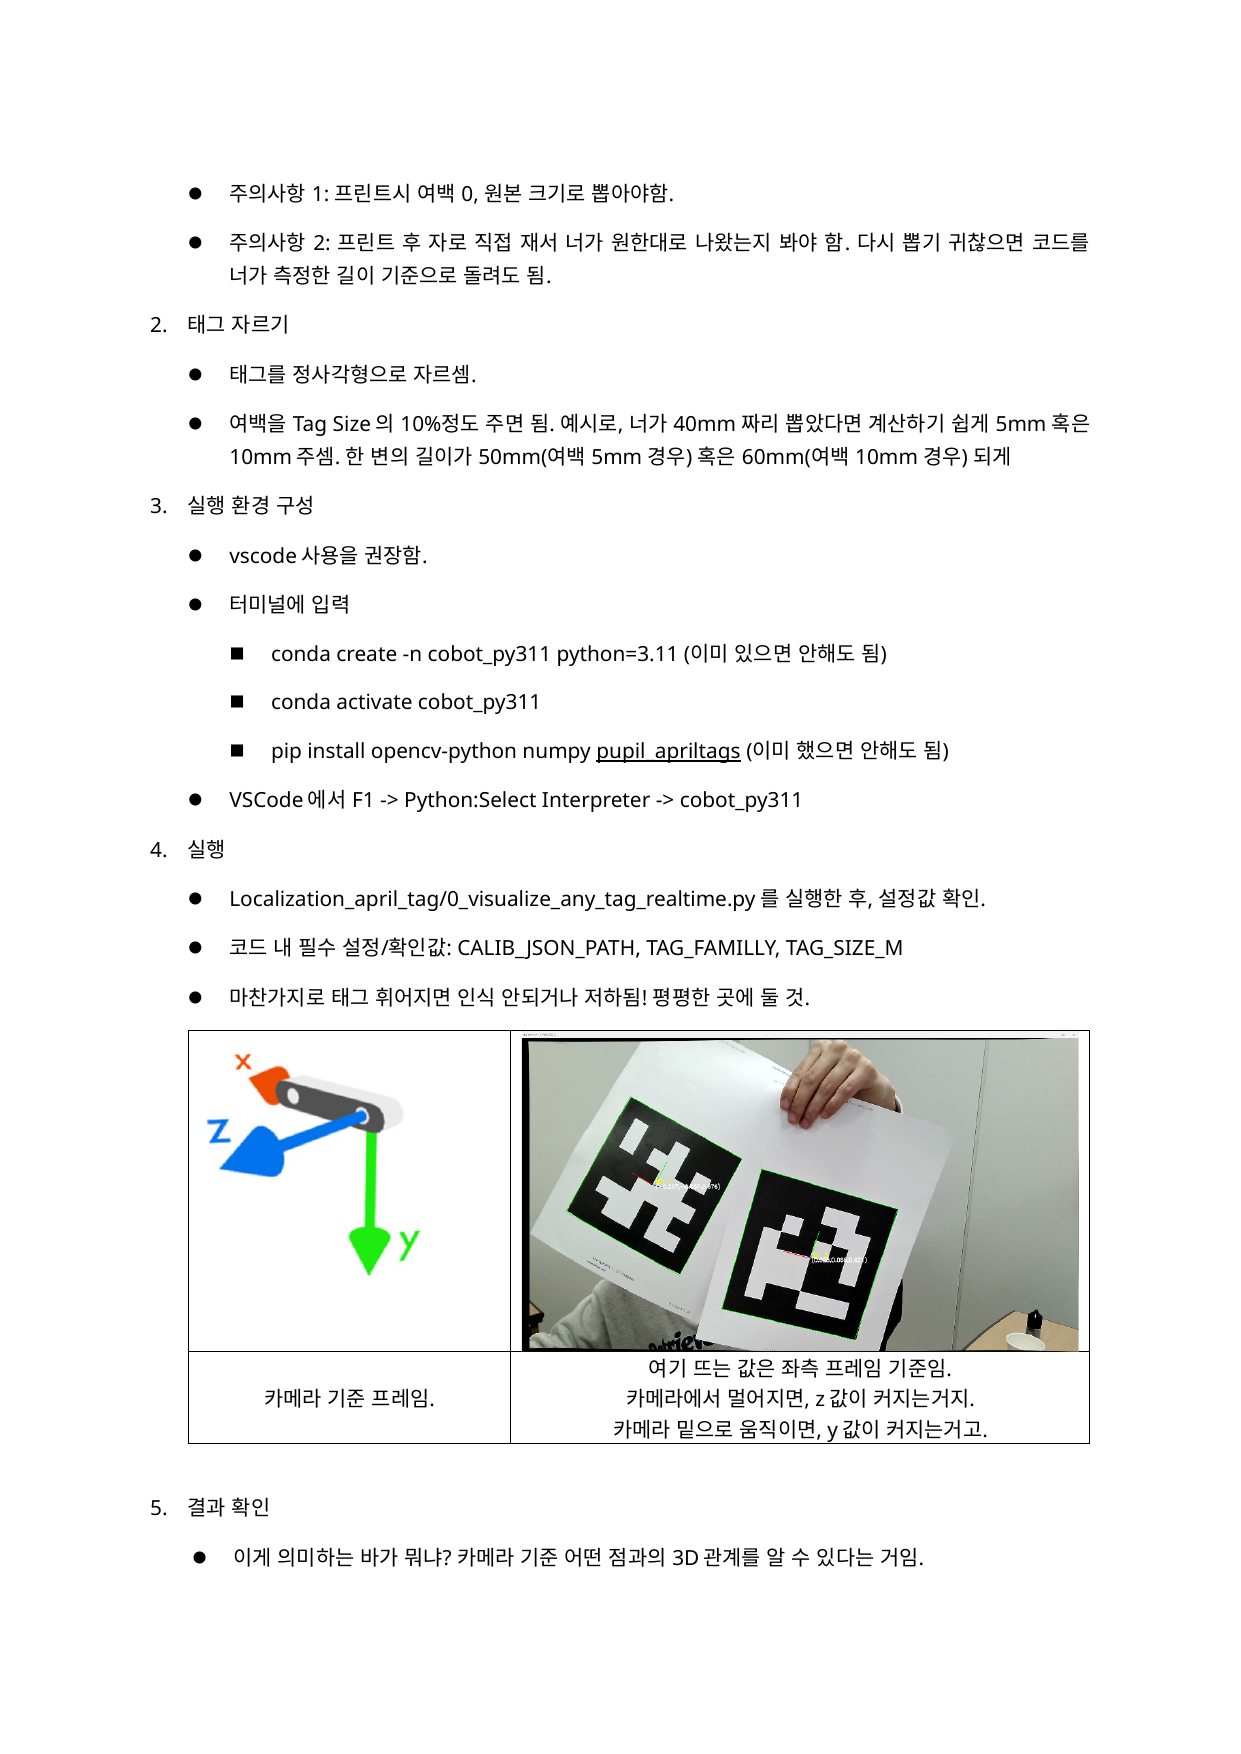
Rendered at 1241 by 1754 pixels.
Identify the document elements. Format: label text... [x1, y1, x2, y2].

list vscode사용을 권장함. [187, 539, 1090, 569]
list conda activate cobot_py311 [229, 687, 1090, 715]
picture [521, 1031, 1079, 1352]
table_cell 카메라 기준 프레임. [189, 1352, 510, 1443]
list 이게 의미하는 바가 뭐냐? 카메라 기준 어떤 점과의 3D관계를 알 수 있다는 거임. [192, 1541, 1090, 1571]
table_header [1079, 1031, 1089, 1351]
list 마찬가지로 태그 휘어지면 인식 안되거나 저하됨! 평평한 곳에 둘 것. [187, 981, 1090, 1011]
list 터미널에 입력 [187, 588, 1090, 618]
table_header [511, 1031, 521, 1351]
table_header [189, 1031, 510, 1351]
list conda create -n cobot_py311 python=3.11 (이미 있으면 안해도 됨) [229, 637, 1090, 668]
list 태그 자르기 [150, 309, 1090, 339]
list VSCode에서 F1 -> Python:Select Interpreter -> cobot_py311 [187, 783, 1090, 814]
list pip install opencv-python numpy pupil_apriltags (이미 했으면 안해도 됨) [229, 734, 1090, 764]
list 주의사항 2: 프린트 후 자로 직접 재서 너가 원한대로 나왔는지 봐야 함. 다시 뽑기 귀찮으면 코드를 너가 측정한 길이 기준으로 돌려도 됨. [187, 227, 1090, 289]
list 결과 확인 [150, 1491, 1090, 1522]
list 주의사항 1: 프린트시 여백 0, 원본 크기로 뽑아야함. [187, 177, 1090, 207]
list 태그를 정사각형으로 자르셈. [187, 358, 1090, 388]
list 코드 내 필수 설정/확인값: CALIB_JSON_PATH, TAG_FAMILLY, TAG_SIZE_M [187, 932, 1090, 962]
list 여백을 Tag Size의 10%정도 주면 됨. 예시로, 너가 40mm 짜리 뽑았다면 계산하기 쉽게 5mm 혹은 10mm주셈. 한 변의 길이가 50mm(여백 5mm 경우) 혹은 60mm(여백 10mm 경우) 되게 [187, 407, 1090, 470]
list 실행 환경 구성 [150, 489, 1090, 520]
picture [199, 1031, 458, 1292]
table_cell 여기 뜨는 값은 좌측 프레임 기준임. 카메라에서 멀어지면, z값이 커지는거지. 카메라 밑으로 움직이면, y값이 커지는거고. [511, 1352, 1089, 1443]
list Localization_april_tag/0_visualize_any_tag_realtime.py를 실행한 후, 설정값 확인. [187, 882, 1090, 913]
list 실행 [150, 833, 1090, 863]
